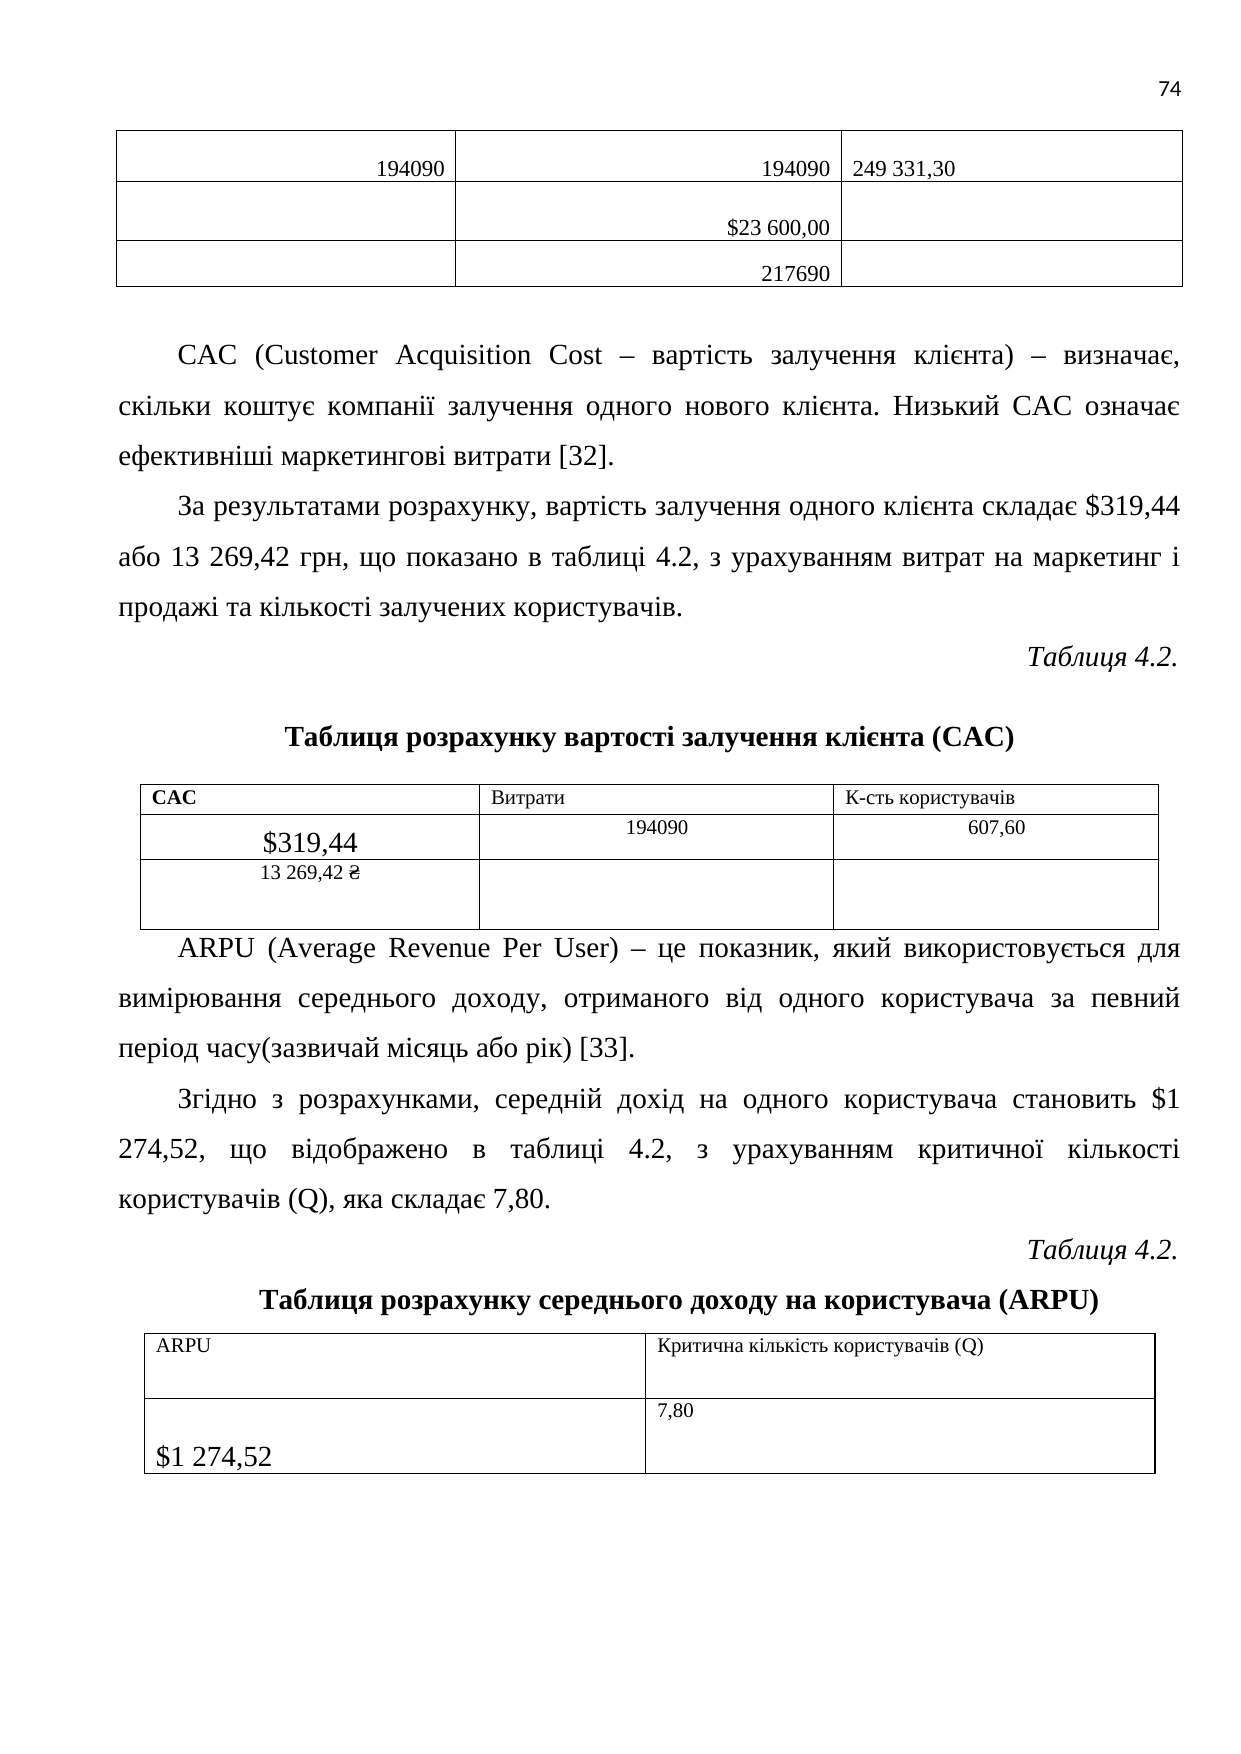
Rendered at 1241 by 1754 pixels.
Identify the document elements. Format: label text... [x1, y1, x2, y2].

table_header К-сть користувачів [834, 785, 1158, 814]
table_cell [834, 860, 1158, 929]
table_cell 13 269,42 ₴ [141, 860, 479, 929]
table_cell [117, 241, 455, 286]
text Згідно з розрахунками, середній дохід на одного користувача становить $1 274,52, що відображено в таблиці 4.2, з урахуванням критичної кількості користувачів (Q), яка складає 7,80. [118, 1081, 1181, 1215]
table_cell 194090 [117, 131, 455, 181]
table_cell 217690 [456, 241, 841, 286]
table_header ARPU [145, 1334, 645, 1397]
text CAC (Customer Acquisition Cost – вартість залучення клієнта) – визначає, скільки коштує компанії залучення одного нового клієнта. Низький CAC означає ефективніші маркетингові витрати [32]. [118, 337, 1181, 472]
table_header CAC [141, 785, 479, 814]
table_cell $1 274,52 [145, 1399, 645, 1472]
table_header Витрати [480, 785, 833, 814]
table_cell $23 600,00 [456, 182, 841, 240]
table_cell 607,60 [834, 815, 1158, 859]
text За результатами розрахунку, вартість залучення одного клієнта складає $319,44 або 13 269,42 грн, що показано в таблиці 4.2, з урахуванням витрат на маркетинг і продажі та кількості залучених користувачів. [118, 488, 1181, 623]
table_cell [842, 182, 1182, 240]
text Таблиця розрахунку вартості залучення клієнта (CAC) [118, 719, 1181, 752]
text ARPU (Average Revenue Per User) – це показник, який використовується для вимірювання середнього доходу, отриманого від одного користувача за певний період часу(зазвичай місяць або рік) [33]. [118, 930, 1181, 1064]
table_cell [117, 182, 455, 240]
table_cell [480, 860, 833, 929]
table_cell 249 331,30 [842, 131, 1182, 181]
table_header Критична кількість користувачів (Q) [646, 1334, 1154, 1397]
text Таблиця розрахунку середнього доходу на користувача (ARPU) [118, 1282, 1181, 1316]
table_cell 194090 [480, 815, 833, 859]
text Таблиця 4.2. [118, 639, 1181, 673]
table_cell [842, 241, 1182, 286]
table_cell 7,80 [646, 1399, 1154, 1472]
text Таблиця 4.2. [118, 1232, 1181, 1265]
table_cell 194090 [456, 131, 841, 181]
table_cell $319,44 [141, 815, 479, 859]
